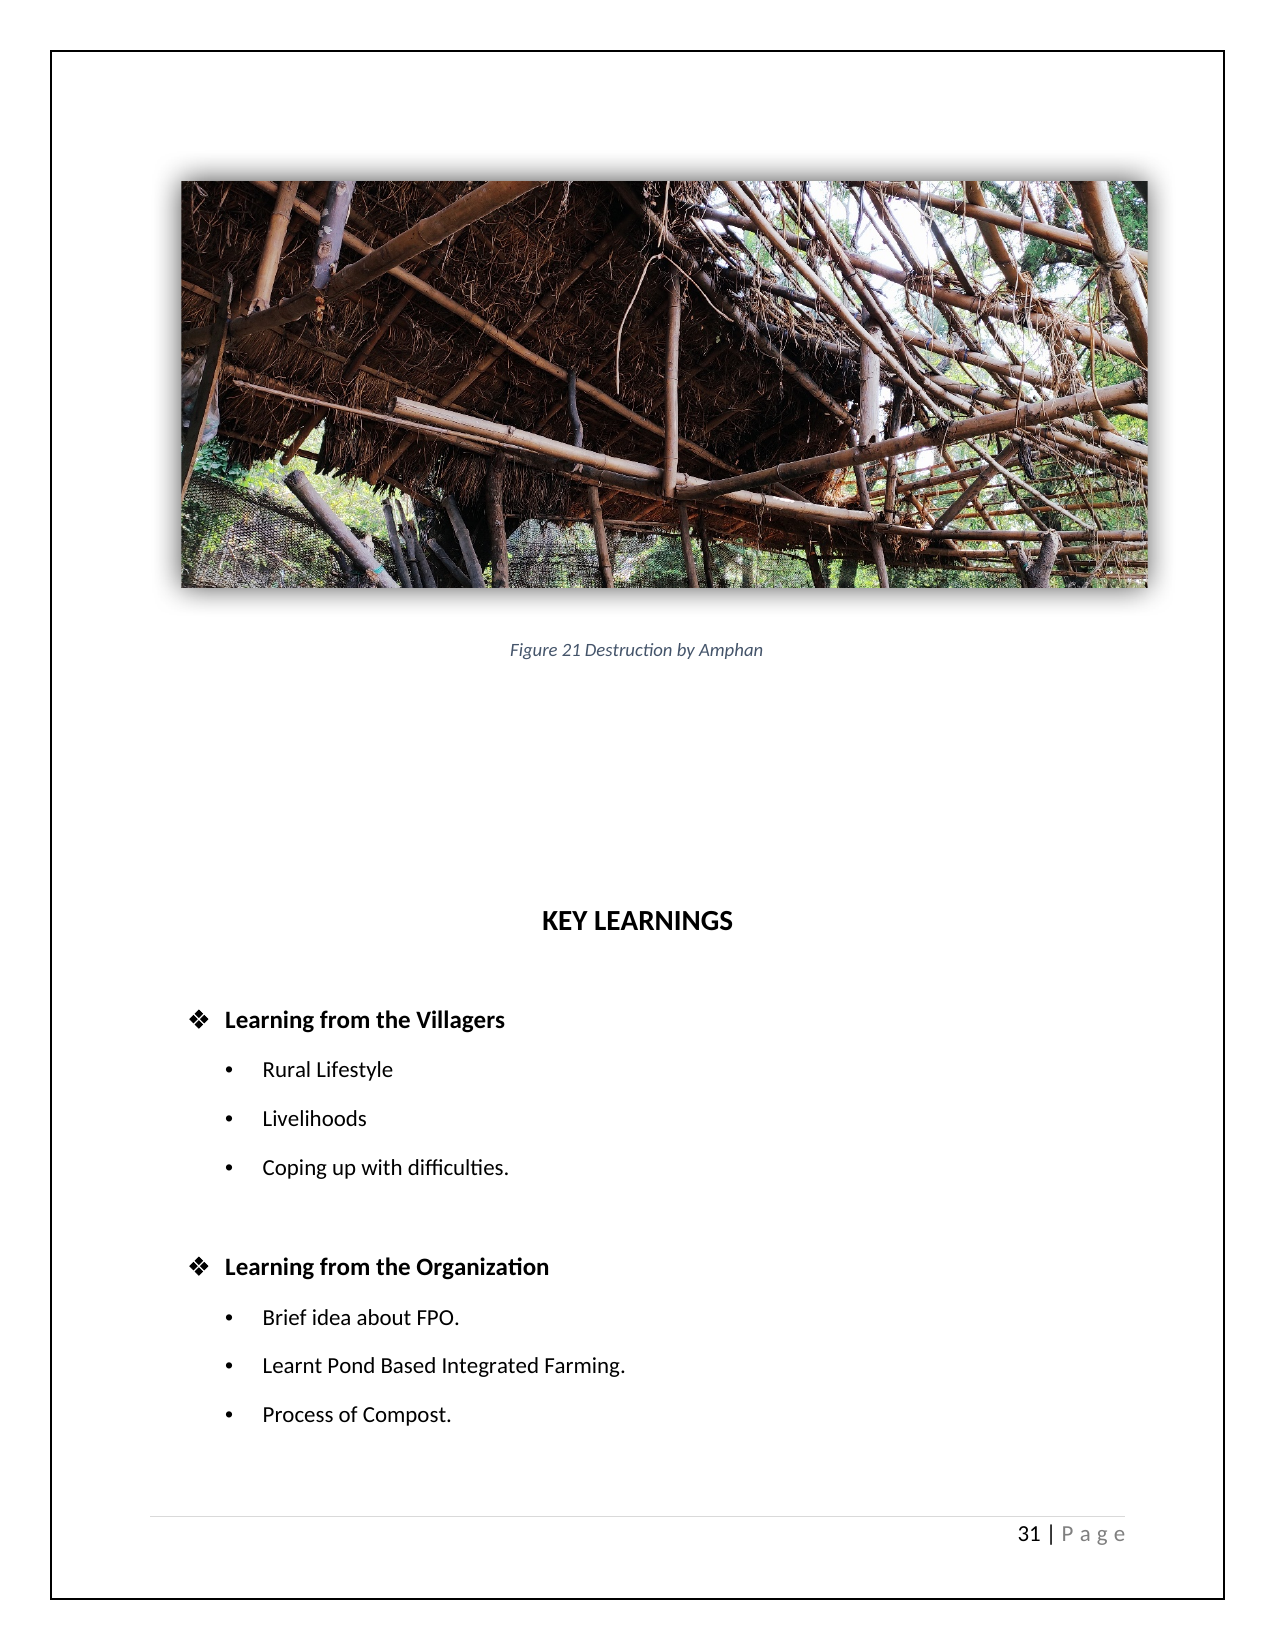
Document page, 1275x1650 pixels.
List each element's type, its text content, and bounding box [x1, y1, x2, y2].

picture [181, 181, 1148, 588]
list Rural Lifestyle [225, 1056, 1125, 1083]
list Process of Compost. [225, 1400, 1125, 1428]
list Learnt Pond Based Integrated Farming. [225, 1351, 1125, 1379]
list Learning from the Villagers [187, 1004, 1125, 1034]
list Learning from the Organization [187, 1251, 1125, 1281]
list Brief idea about FPO. [225, 1303, 1125, 1331]
list Coping up with difficulties. [225, 1153, 1125, 1181]
list Livelihoods [225, 1104, 1125, 1132]
text KEY LEARNINGS [150, 902, 1125, 937]
